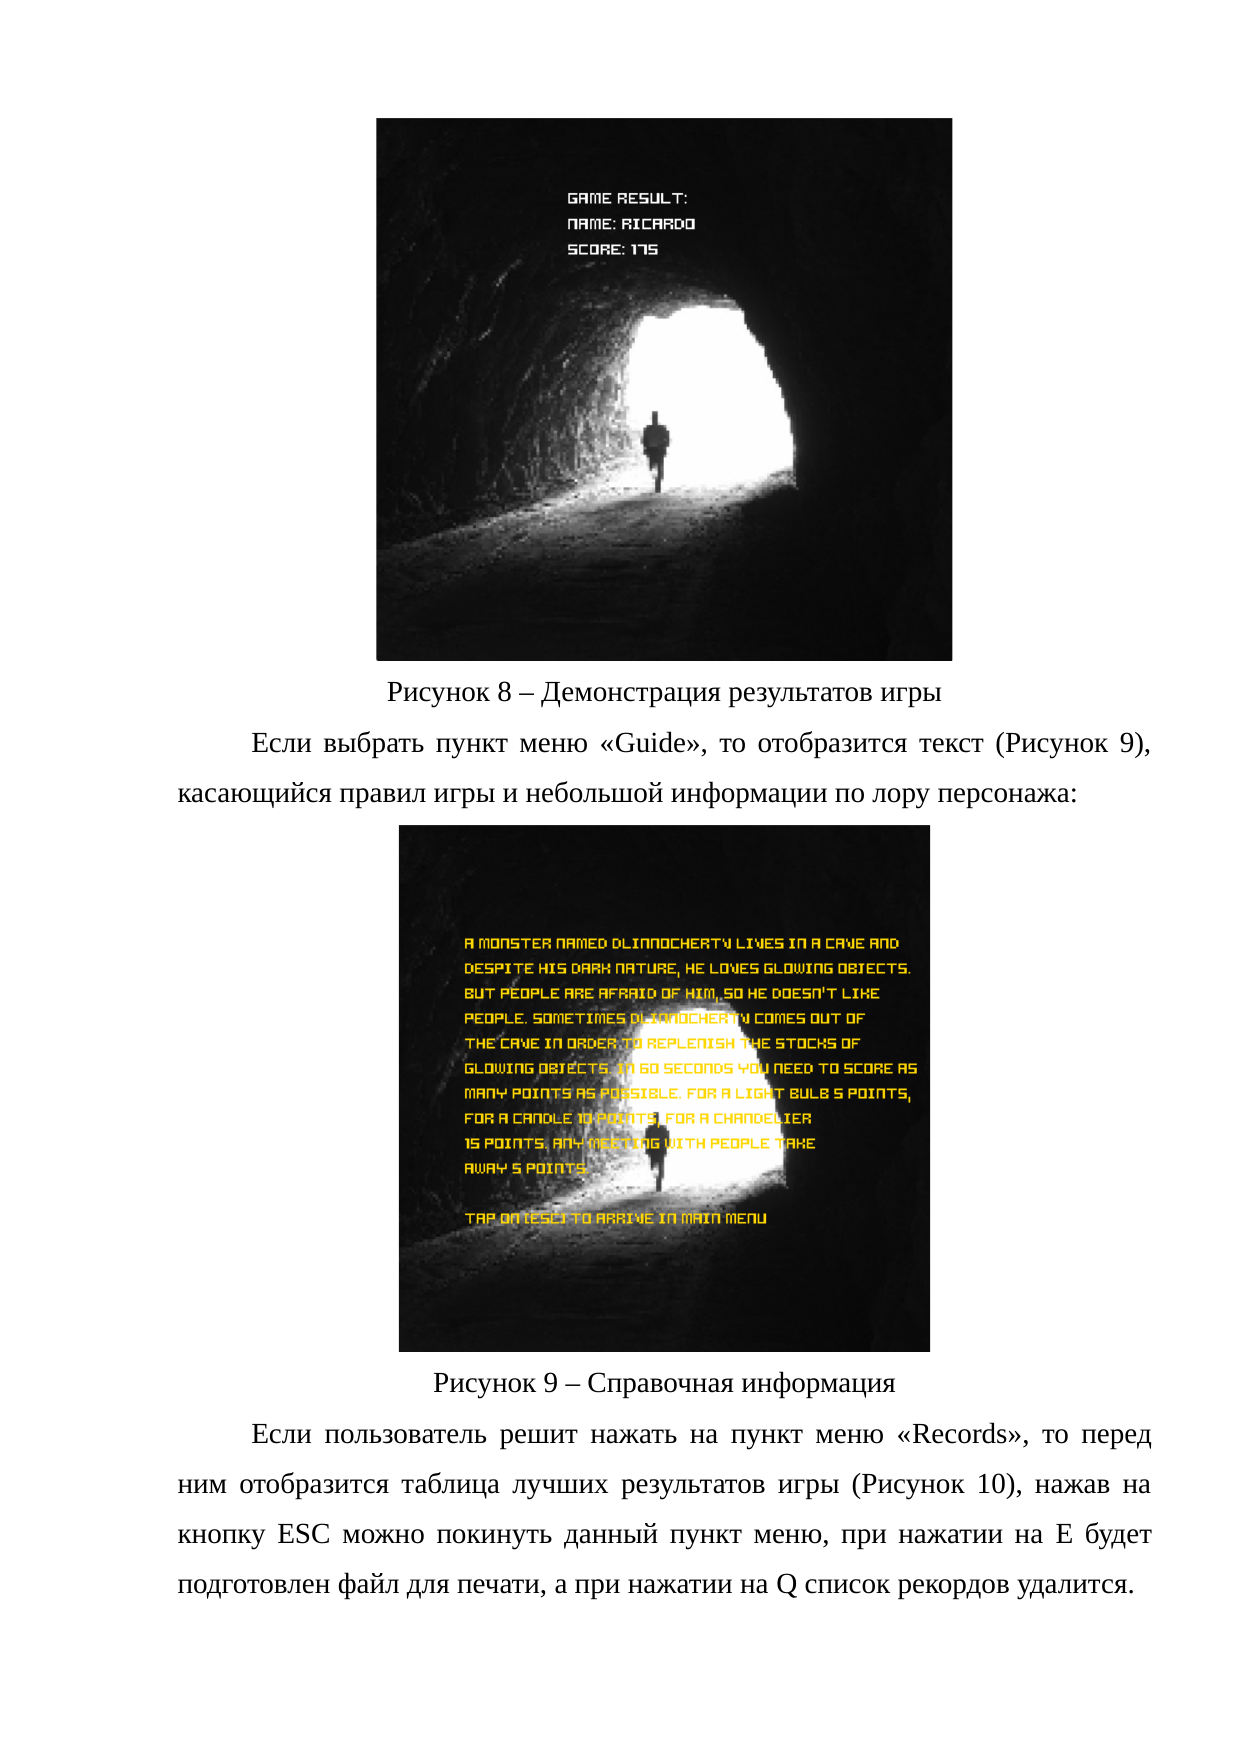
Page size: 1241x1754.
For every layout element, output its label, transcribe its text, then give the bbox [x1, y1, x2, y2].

text Если пользователь решит нажать на пункт меню «Records», то перед ним отобразится таблица лучших результатов игры (Рисунок 10), нажав на кнопку ESC можно покинуть данный пункт меню, при нажатии на E будет подготовлен файл для печати, а при нажатии на Q список рекордов удалится. [177, 1416, 1152, 1600]
picture [398, 825, 930, 1352]
picture [376, 118, 953, 661]
text Рисунок 9 – Справочная информация [177, 1365, 1152, 1399]
text Если выбрать пункт меню «Guide», то отобразится текст (Рисунок 9), касающийся правил игры и небольшой информации по лору персонажа: [177, 725, 1152, 809]
text Рисунок 8 – Демонстрация результатов игры [177, 674, 1152, 708]
